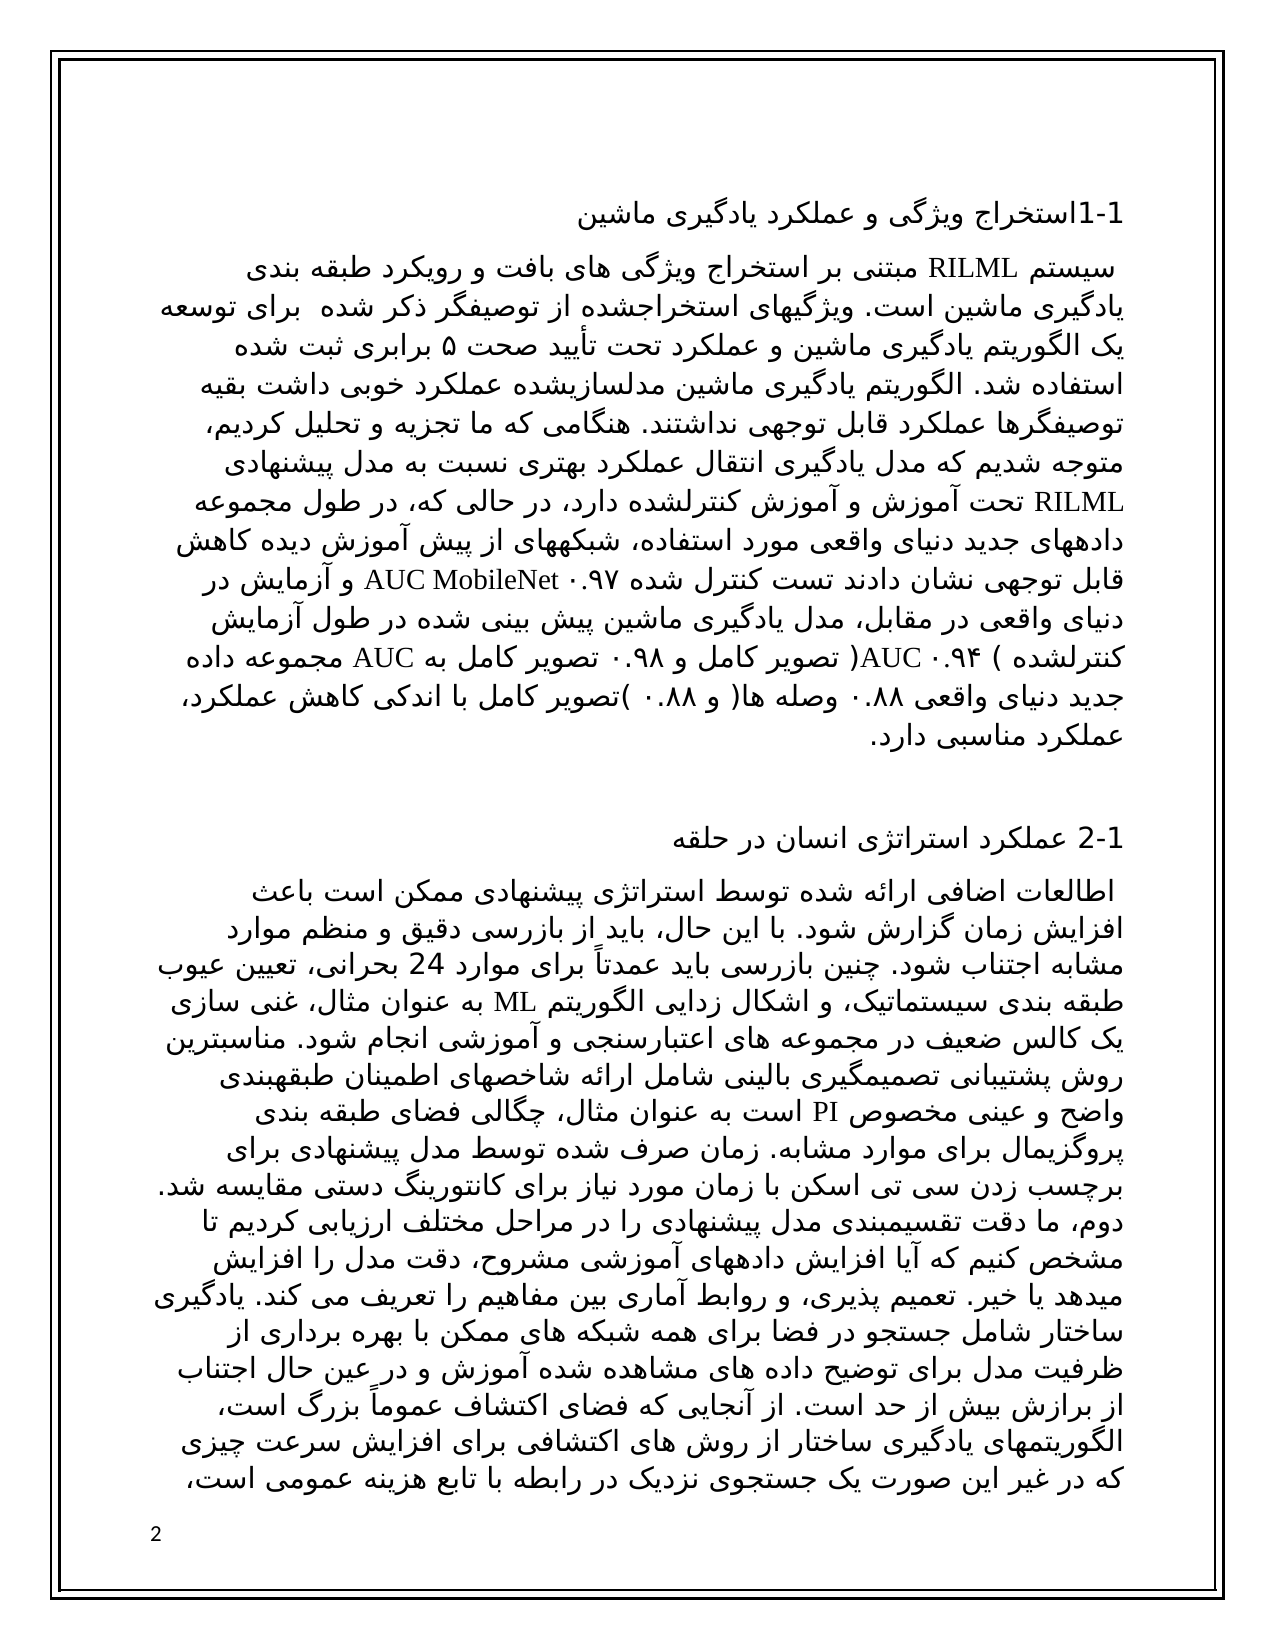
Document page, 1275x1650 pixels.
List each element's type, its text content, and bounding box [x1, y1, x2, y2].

text 1-1استخراج ویژگی و عملکرد یادگیری ماشین [150, 197, 1125, 231]
text 2-1 عملکرد استراتژی انسان در حلقه [150, 821, 1125, 855]
text سیستم RILML مبتنی بر استخراج ویژگی های بافت و رویکرد طبقه بندی یادگیری ماشین است. ویژگیهای استخراجشده از توصیفگر ذکر شده برای توسعه یک الگوریتم یادگیری ماشین و عملکرد تحت تأیید صحت ۵ برابری ثبت شده استفاده شد. الگوریتم یادگیری ماشین مدلسازیشده عملکرد خوبی داشت بقیه توصیفگرها عملکرد قابل توجهی نداشتند. هنگامی که ما تجزیه و تحلیل کردیم، متوجه شدیم که مدل یادگیری انتقال عملکرد بهتری نسبت به مدل پیشنهادی RILML تحت آموزش و آموزش کنترلشده دارد، در حالی که، در طول مجموعه دادههای جدید دنیای واقعی مورد استفاده، شبکههای از پیش آموزش دیده کاهش قابل توجهی نشان دادند تست کنترل شده AUC MobileNet۰.۹۷ و آزمایش در دنیای واقعی در مقابل، مدل یادگیری ماشین پیش بینی شده در طول آزمایش کنترلشده ) AUC۰.۹۴( تصویر کامل و ۰.۹۸ تصویر کامل به AUC مجموعه داده جدید دنیای واقعی ۰.۸۸ وصله ها( و ۰.۸۸ )تصویر کامل با اندکی کاهش عملکرد، عملکرد مناسبی دارد. [150, 250, 1125, 752]
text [150, 874, 1125, 1495]
